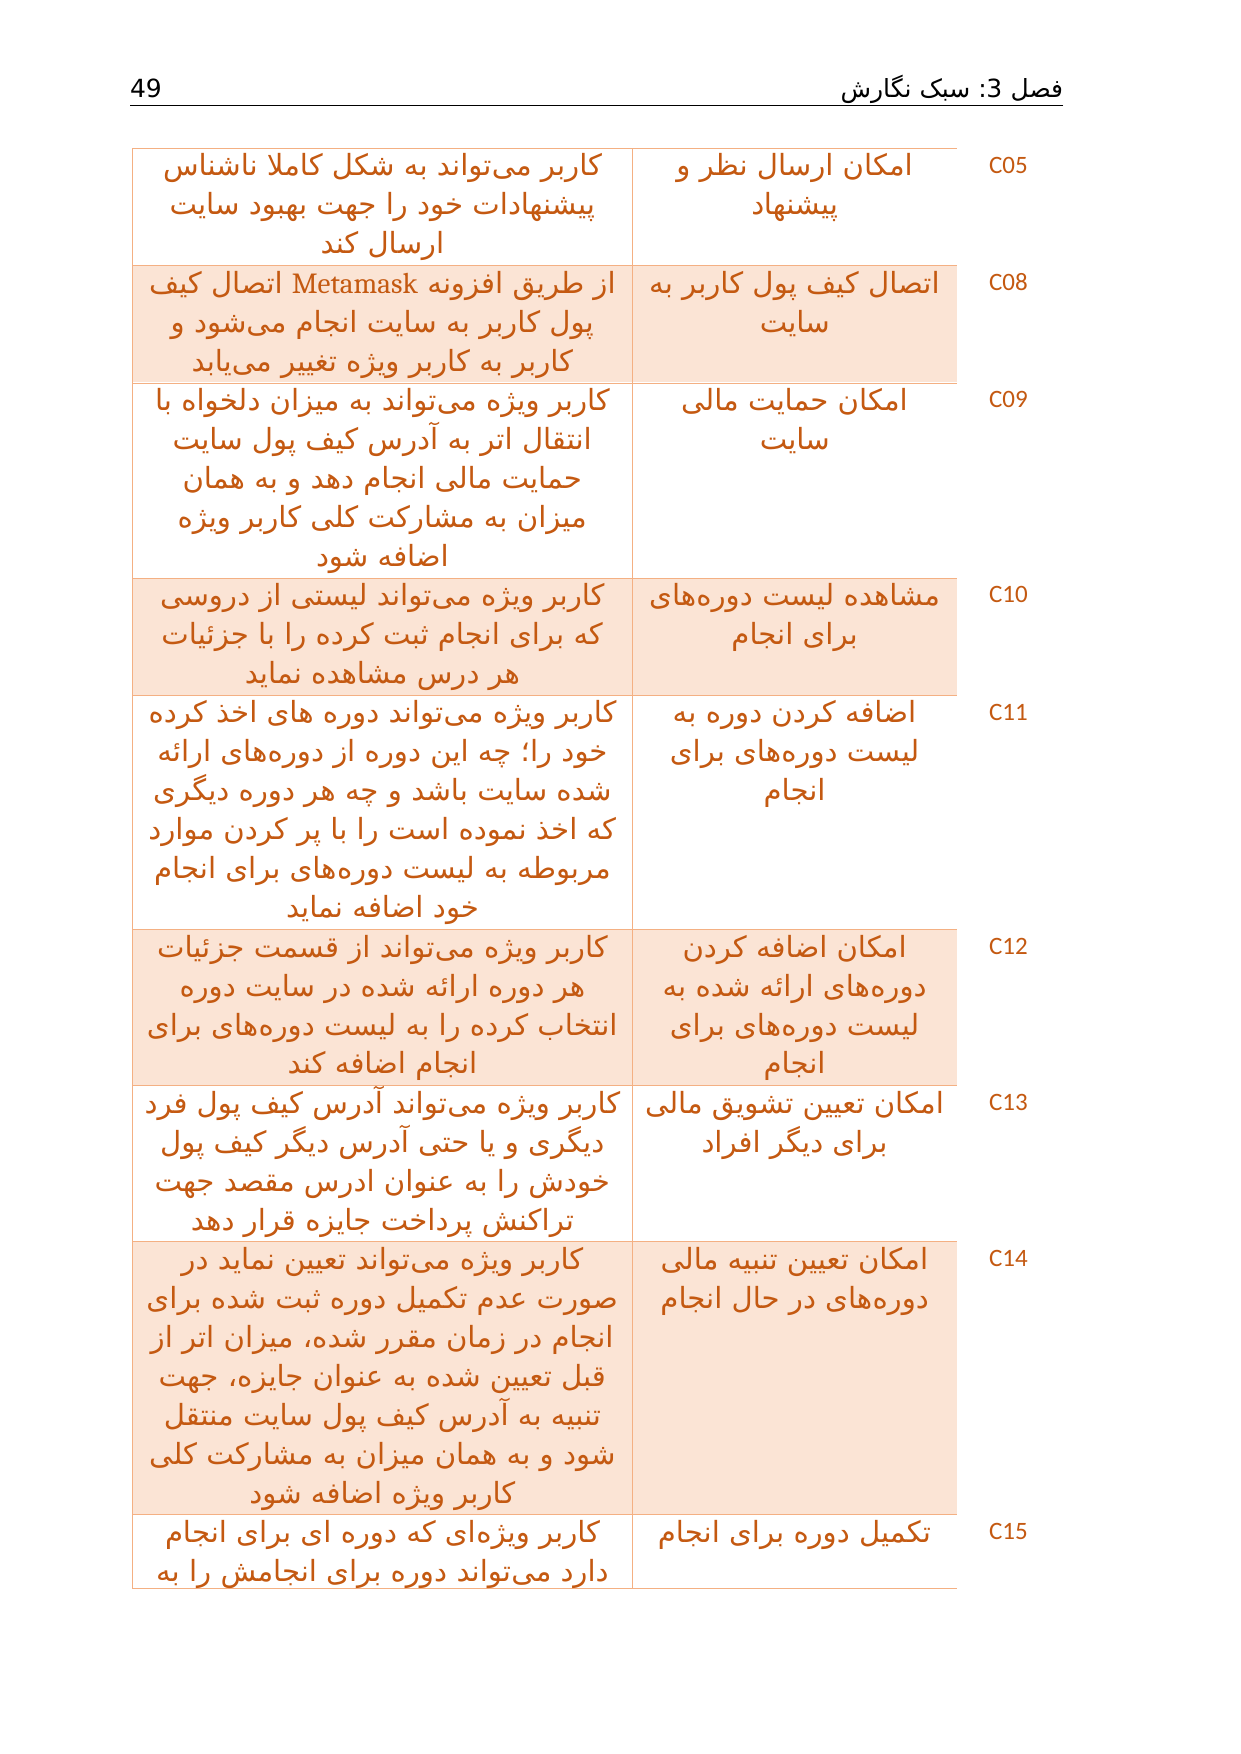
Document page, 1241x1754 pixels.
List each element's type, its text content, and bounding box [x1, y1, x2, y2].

table_cell کاربر ویژه می‌تواند آدرس کیف پول فرد دیگری و یا حتی آدرس دیگر کیف پول خودش را به عنوان ادرس مقصد جهت تراکنش پرداخت جایزه قرار دهد [133, 1086, 632, 1241]
table_cell C12 [957, 929, 1060, 1085]
table_cell C05 [957, 148, 1060, 265]
table_cell امکان ارسال نظر و پیشنهاد [633, 149, 957, 265]
table_cell کاربر ویژه‌ای که دوره ای برای انجام دارد می‌تواند دوره برای انجامش را به حالت تکمیل شده تغییر دهد [133, 1515, 632, 1588]
table_cell کاربر ویژه‌ می‌تواند از قسمت جزئیات هر دوره ارائه شده در سایت دوره انتخاب کرده را به لیست دوره‌های برای انجام اضافه کند [133, 930, 632, 1085]
table_cell از طریق افزونه Metamask اتصال کیف پول کاربر به سایت انجام می‌شود و کاربر به کاربر ویژه تغییر می‌یابد [133, 266, 632, 382]
table_cell کاربر ویژه‌ می‌تواند تعیین نماید در صورت عدم تکمیل دوره ثبت شده برای انجام در زمان مقرر شده، میزان اتر از قبل تعیین شده به عنوان جایزه، جهت تنبیه به آدرس کیف پول سایت منتقل شود و به همان میزان به مشارکت کلی کاربر ویژه اضافه شود [133, 1242, 632, 1514]
table_cell مشاهده لیست دوره‌های برای انجام [633, 579, 957, 695]
table_cell کاربر می‌تواند به شکل کاملا ناشناس پیشنهادات خود را جهت بهبود سایت ارسال کند [133, 149, 632, 265]
table_cell امکان حمایت مالی سایت [633, 384, 957, 578]
table_cell C11 [957, 695, 1060, 929]
table_cell امکان اضافه کردن دوره‌های ارائه شده به لیست دوره‌های برای انجام [633, 930, 957, 1085]
table_cell C13 [957, 1085, 1060, 1241]
table_cell امکان تعیین تنبیه مالی دوره‌های در حال انجام [633, 1242, 957, 1514]
table_cell اتصال کیف پول کاربر به سایت [633, 266, 957, 382]
table_cell کاربر ویژه می‌تواند لیستی از دروسی که برای انجام ثبت کرده را با جزئیات هر درس مشاهده نماید [133, 579, 632, 695]
table_cell تکمیل دوره برای انجام [633, 1515, 957, 1588]
table_cell C15 [957, 1514, 1060, 1588]
table_cell C08 [957, 265, 1060, 382]
table_cell کاربر ویژه می‌تواند دوره های اخذ کرده خود را؛ چه این دوره از دوره‌های ارائه شده سایت باشد و چه هر دوره دیگری که اخذ نموده است را با پر کردن موارد مربوطه به لیست دوره‌های برای انجام خود اضافه نماید [133, 696, 632, 929]
table_cell کاربر ویژه می‌تواند به میزان دلخواه با انتقال اتر به آدرس کیف پول سایت حمایت مالی انجام دهد و به همان میزان به مشارکت کلی کاربر ویژه اضافه شود [133, 384, 632, 578]
table_cell امکان تعیین تشویق مالی برای دیگر افراد [633, 1086, 957, 1241]
table_cell C10 [957, 578, 1060, 695]
table_cell C09 [957, 383, 1060, 578]
table_cell C14 [957, 1241, 1060, 1514]
table_cell اضافه کردن دوره‌ به لیست دوره‌های برای انجام [633, 696, 957, 929]
